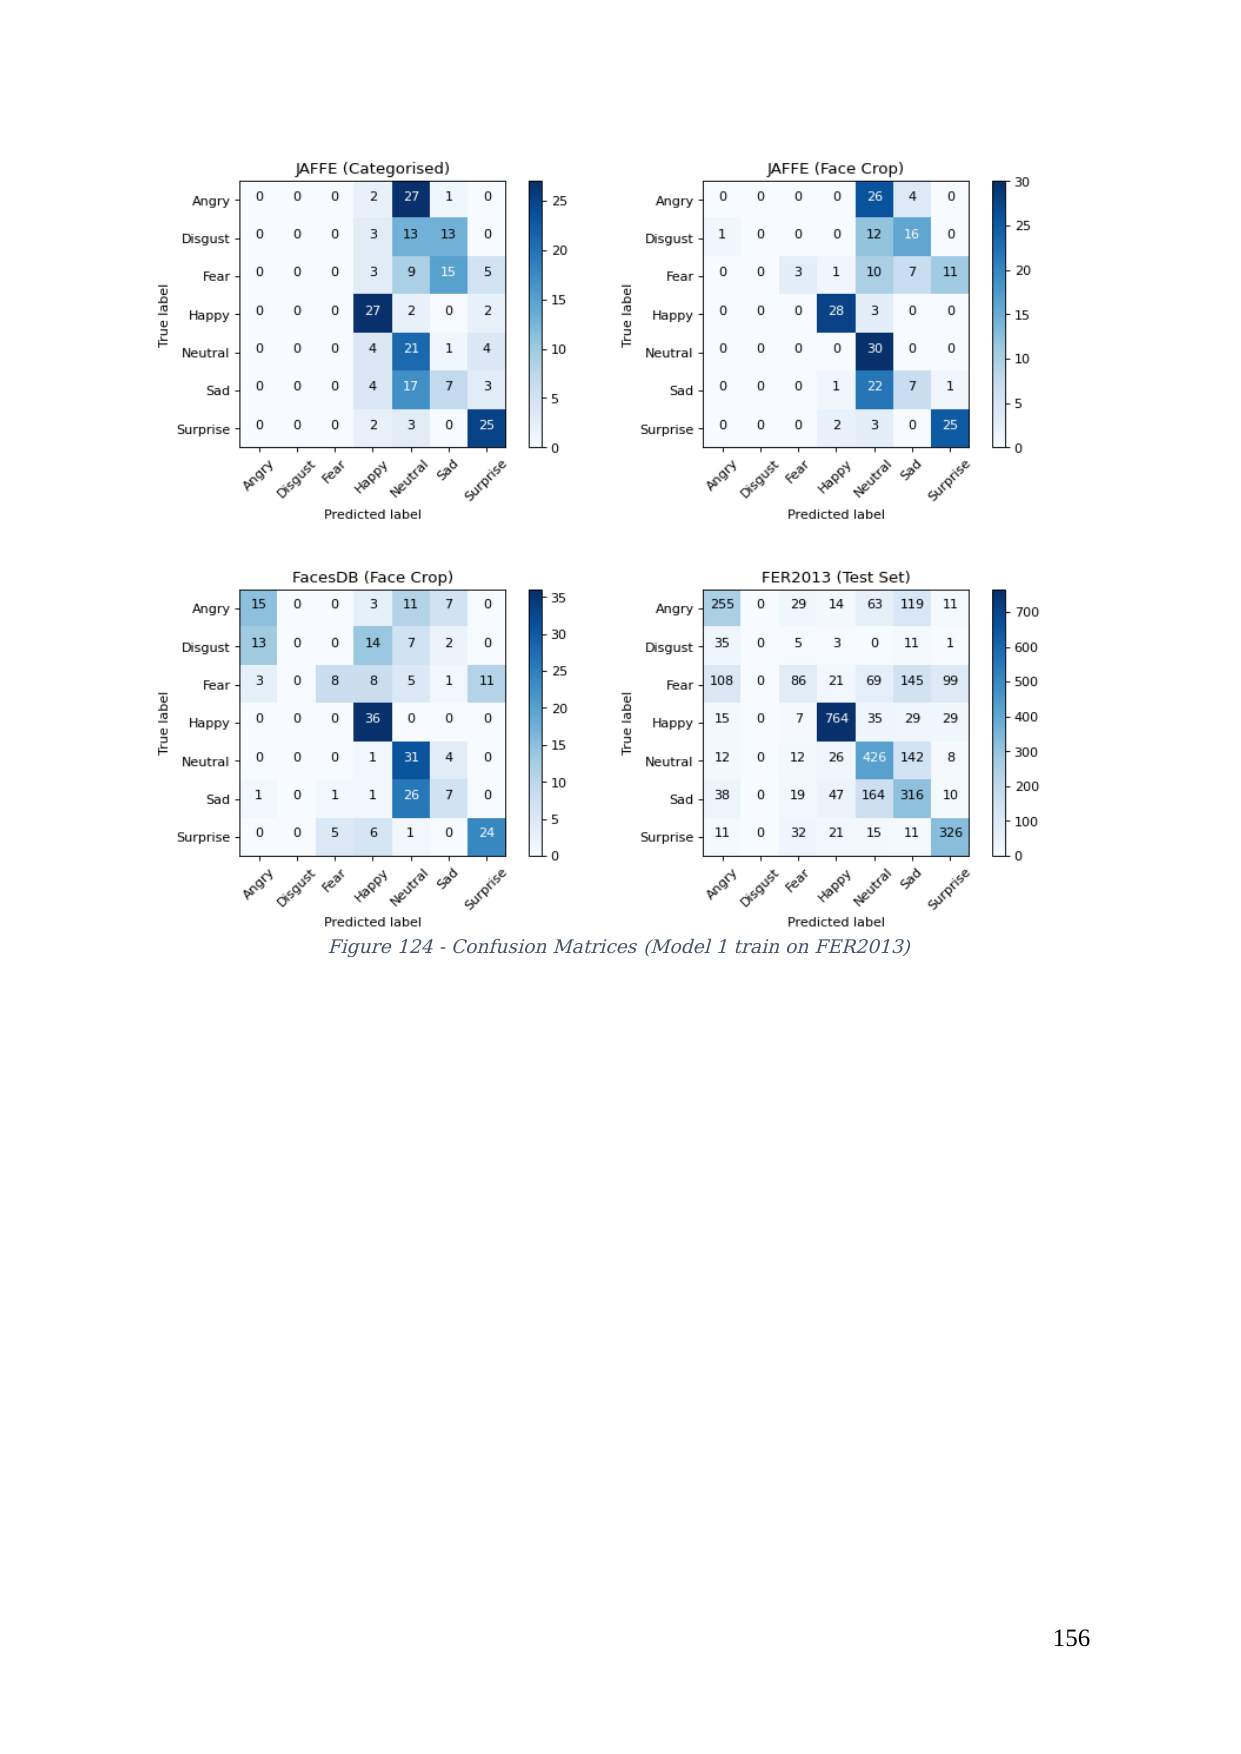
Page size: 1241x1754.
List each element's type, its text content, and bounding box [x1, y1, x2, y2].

text Figure 124 - Confusion Matrices (Model 1 train on FER2013) [150, 936, 1090, 958]
picture [150, 150, 1091, 936]
